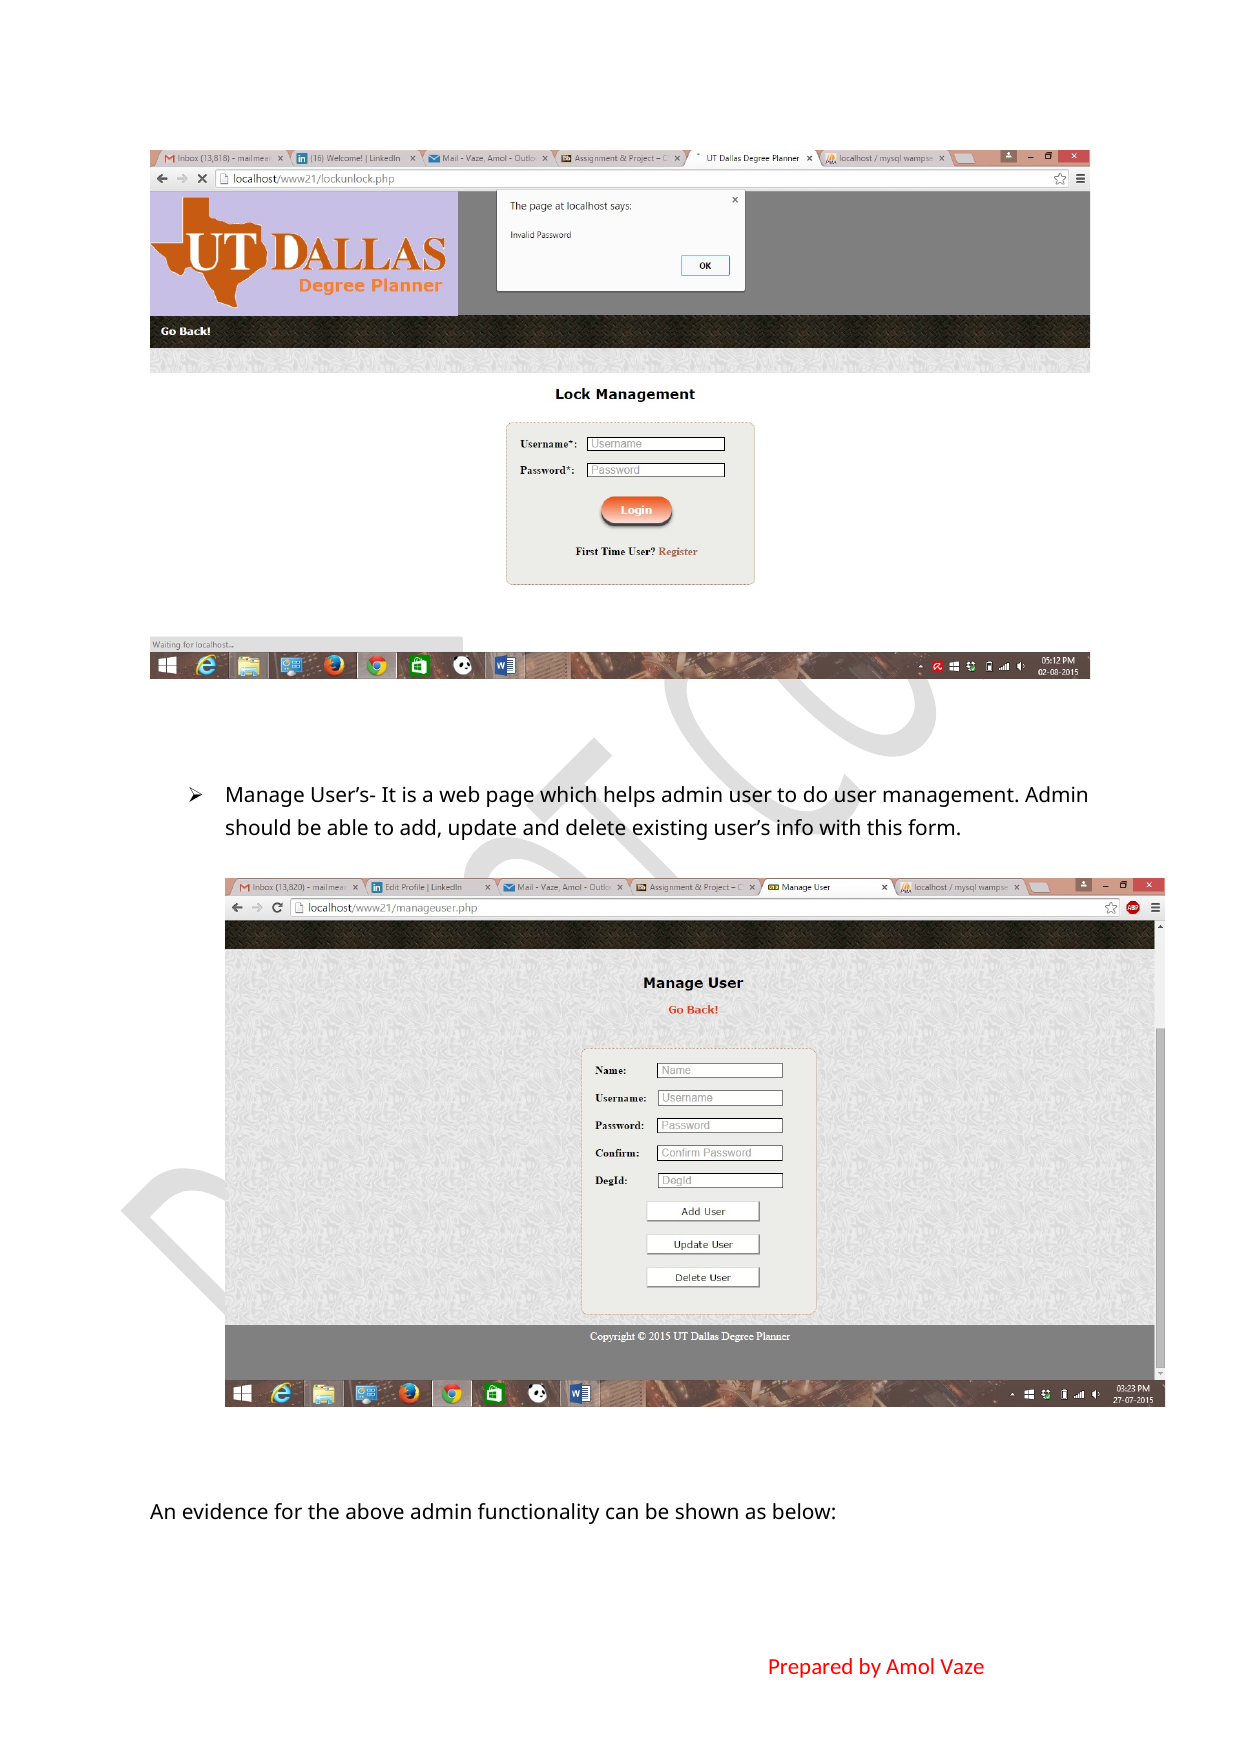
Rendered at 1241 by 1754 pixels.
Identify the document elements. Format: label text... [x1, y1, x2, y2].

list Manage User’s- It is a web page which helps admin user to do user management. Admin should be able to add, update and delete existing user’s info with this form. [187, 781, 1090, 842]
picture [150, 150, 1091, 679]
picture [225, 878, 1166, 1407]
text An evidence for the above admin functionality can be shown as below: [150, 1497, 1090, 1526]
